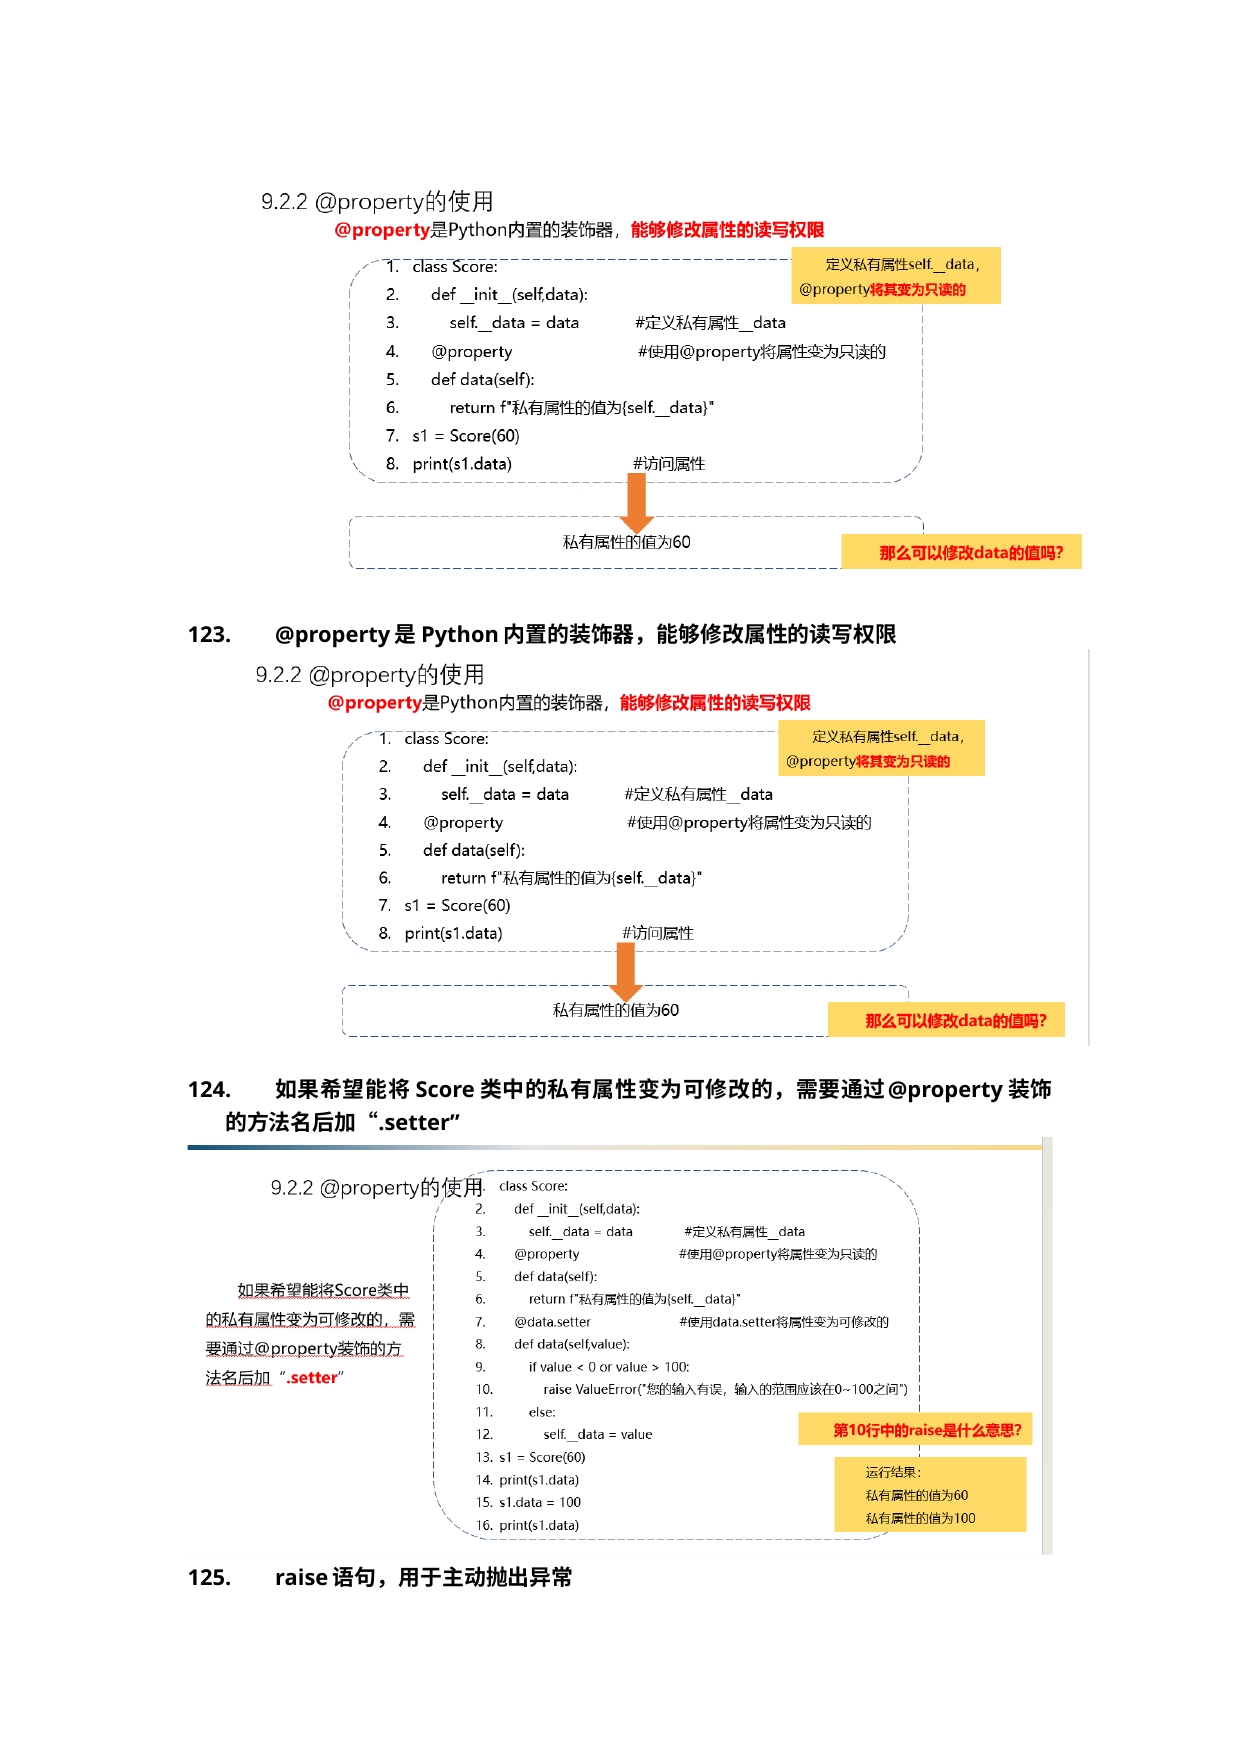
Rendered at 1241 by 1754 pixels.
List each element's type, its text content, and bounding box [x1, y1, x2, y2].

list 如果希望能将Score类中的私有属性变为可修改的，需要通过@property装饰的方法名后加“.setter” [187, 1072, 1053, 1137]
list raise语句，用于主动抛出异常 [187, 1559, 1053, 1592]
picture [225, 649, 1091, 1046]
picture [225, 162, 1091, 586]
list @property是Python内置的装饰器，能够修改属性的读写权限 [187, 617, 1053, 649]
picture [187, 1137, 1053, 1555]
